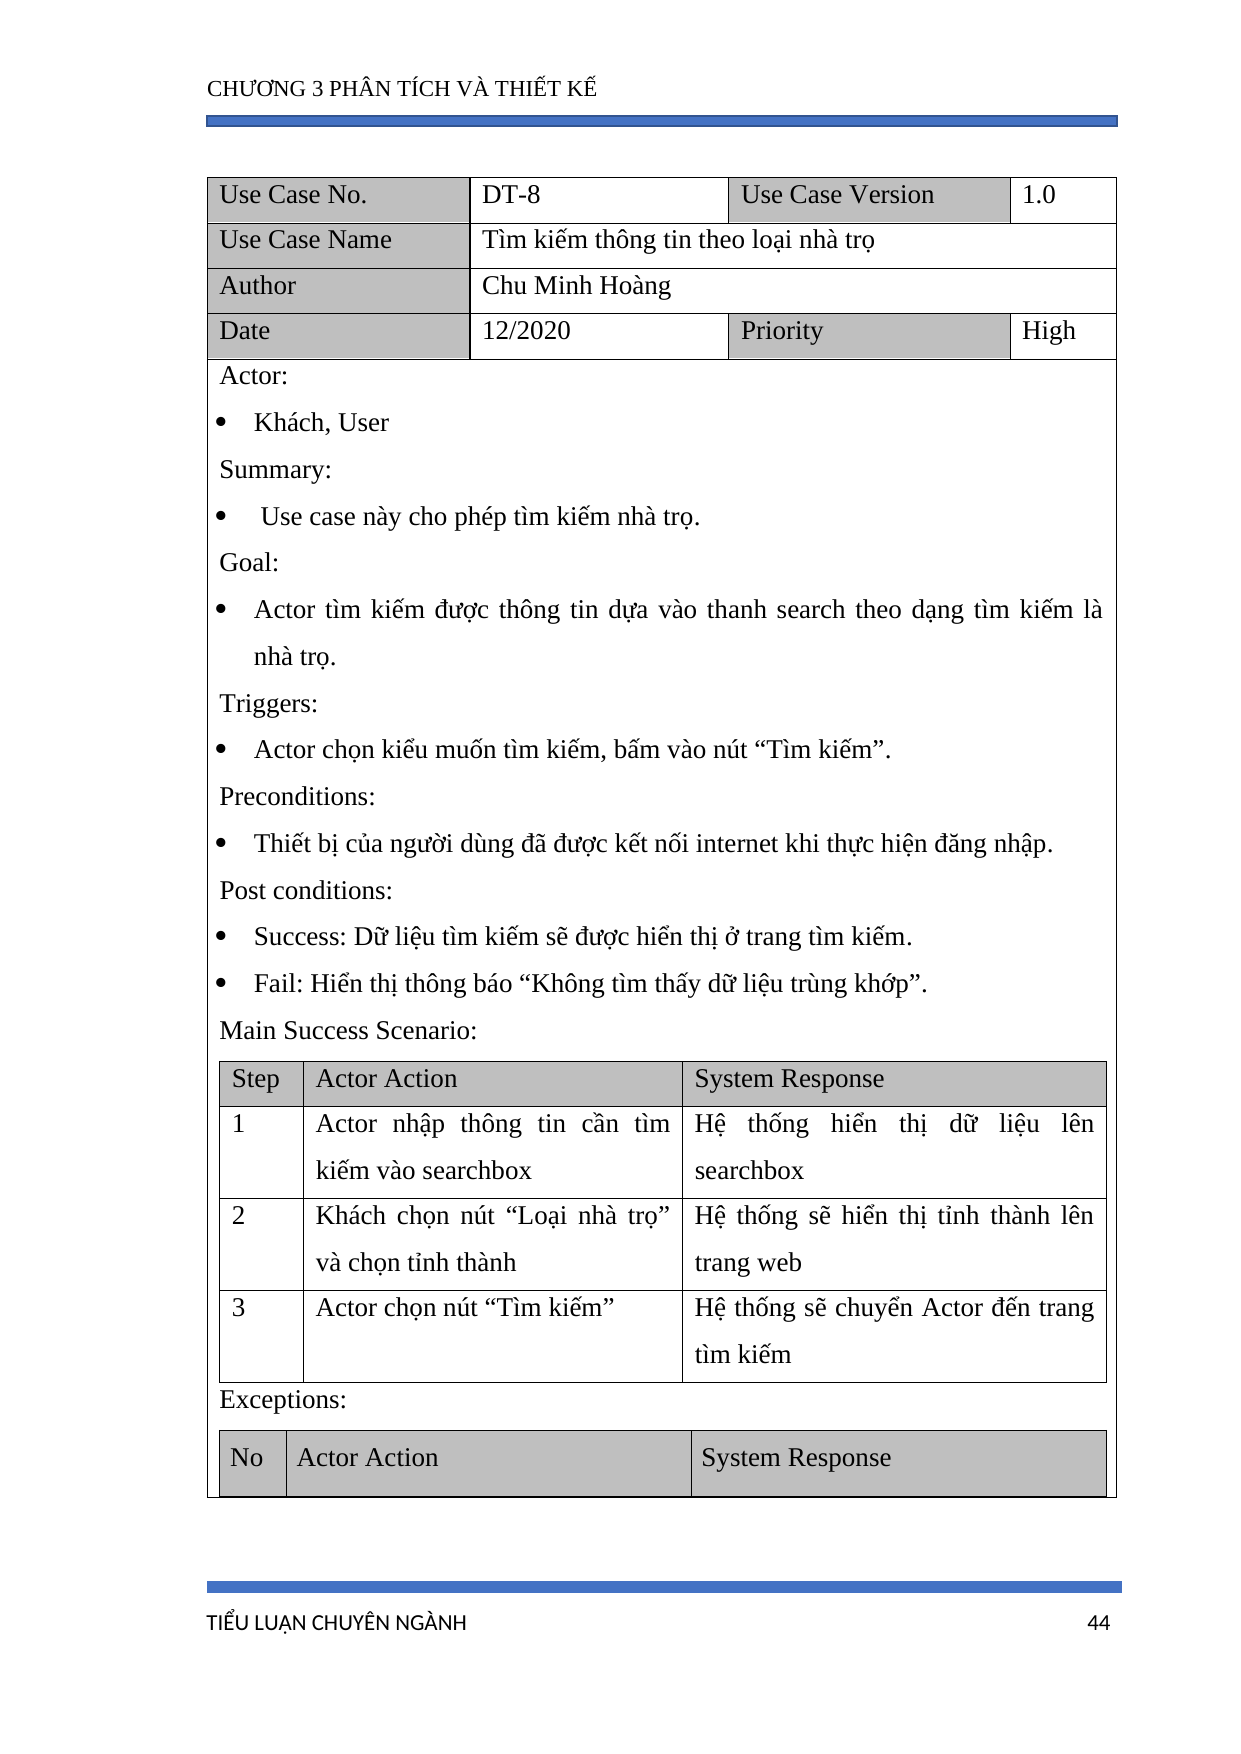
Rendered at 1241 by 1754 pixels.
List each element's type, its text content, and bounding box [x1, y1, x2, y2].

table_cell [208, 360, 1116, 1497]
table_cell Priority [729, 314, 1010, 358]
table_cell Chu Minh Hoàng [471, 269, 1116, 313]
table_cell Use Case No. [208, 178, 469, 222]
table_cell Use Case Version [729, 178, 1010, 222]
table_cell Use Case Name [208, 224, 469, 268]
table_cell DT-8 [471, 178, 728, 222]
table_cell Tìm kiếm thông tin theo loại nhà trọ [471, 224, 1116, 268]
table_cell 12/2020 [471, 314, 728, 358]
table_cell High [1011, 314, 1116, 358]
table_cell Date [208, 314, 469, 358]
table_cell 1.0 [1011, 178, 1116, 222]
table_cell Author [208, 269, 469, 313]
